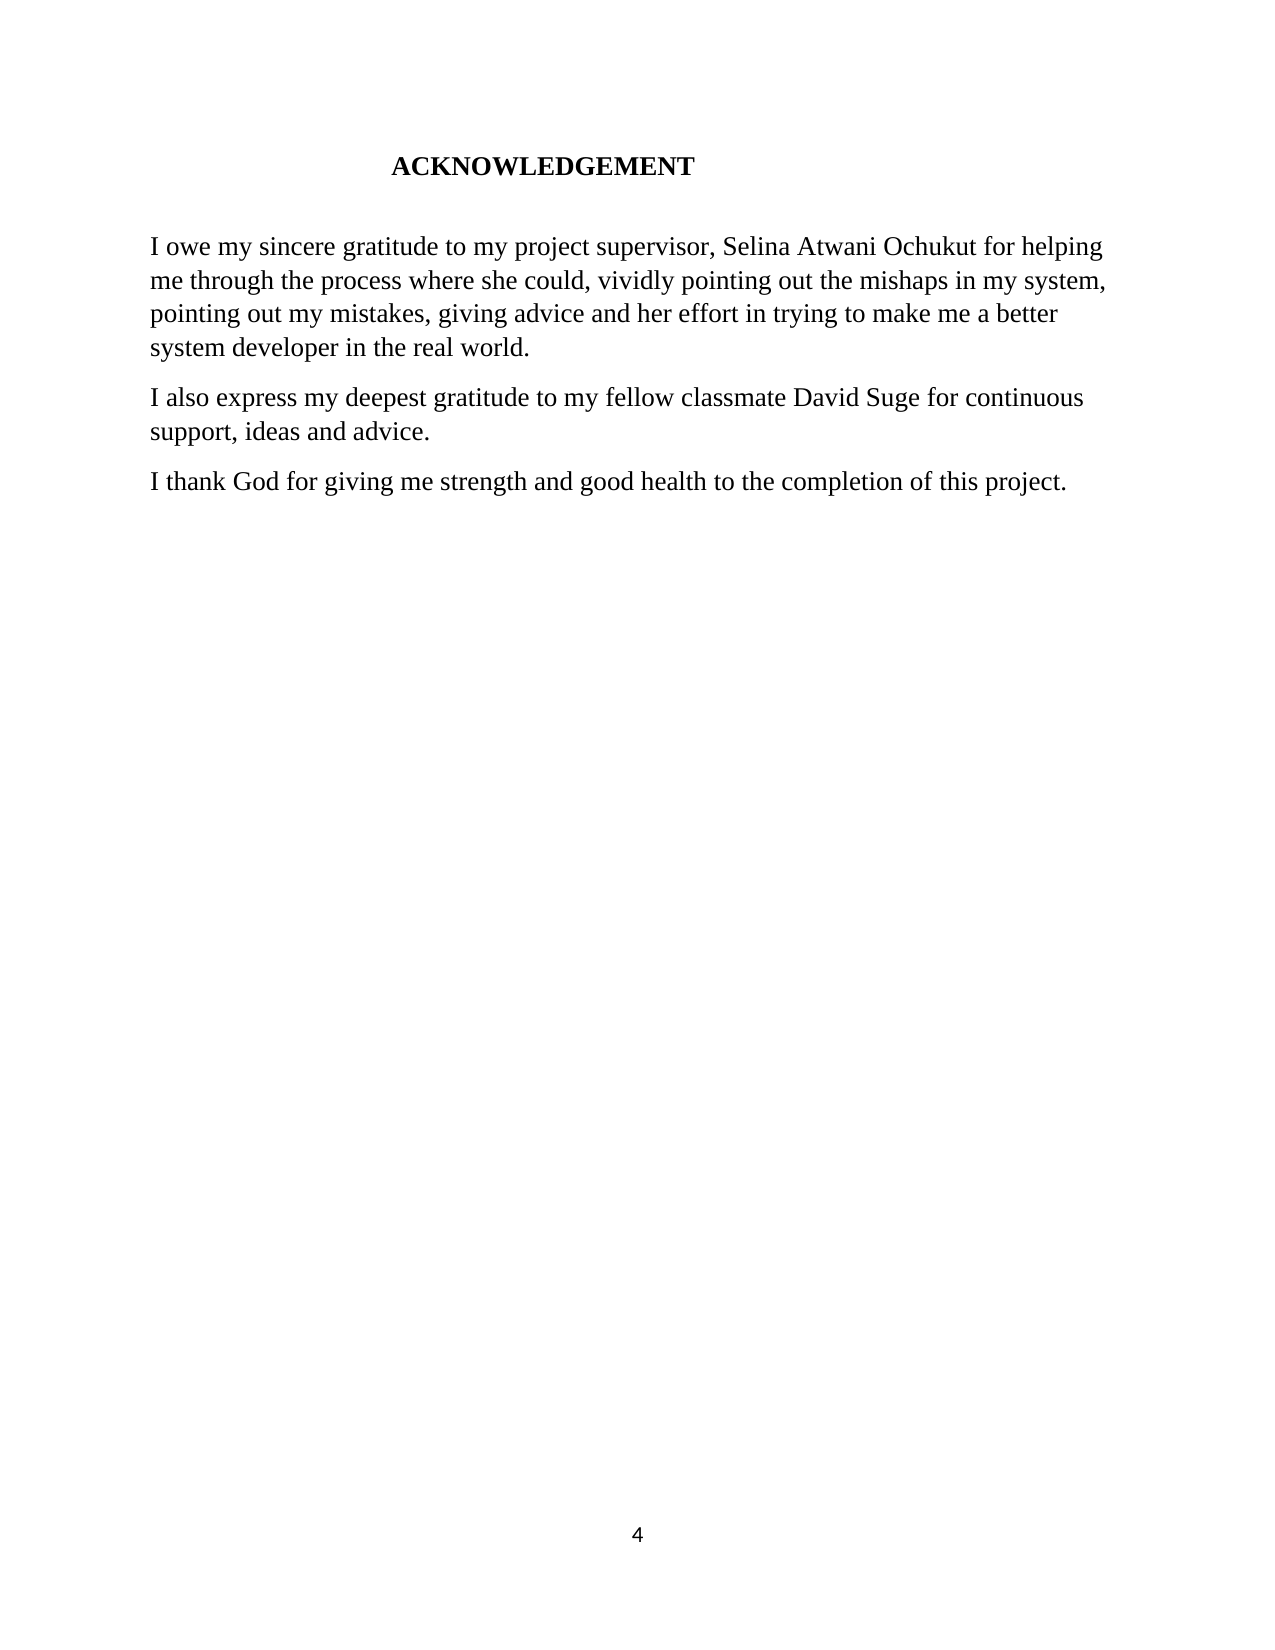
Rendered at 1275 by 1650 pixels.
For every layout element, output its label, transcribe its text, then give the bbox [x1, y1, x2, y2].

text I also express my deepest gratitude to my fellow classmate David Suge for continuous support, ideas and advice. [150, 381, 1125, 446]
text I owe my sincere gratitude to my project supervisor, Selina Atwani Ochukut for helping me through the process where she could, vividly pointing out the mishaps in my system, pointing out my mistakes, giving advice and her effort in trying to make me a better system developer in the real world. [150, 230, 1125, 362]
subtitle ACKNOWLEDGEMENT [150, 150, 936, 181]
text I thank God for giving me strength and good health to the completion of this project. [150, 465, 1125, 496]
